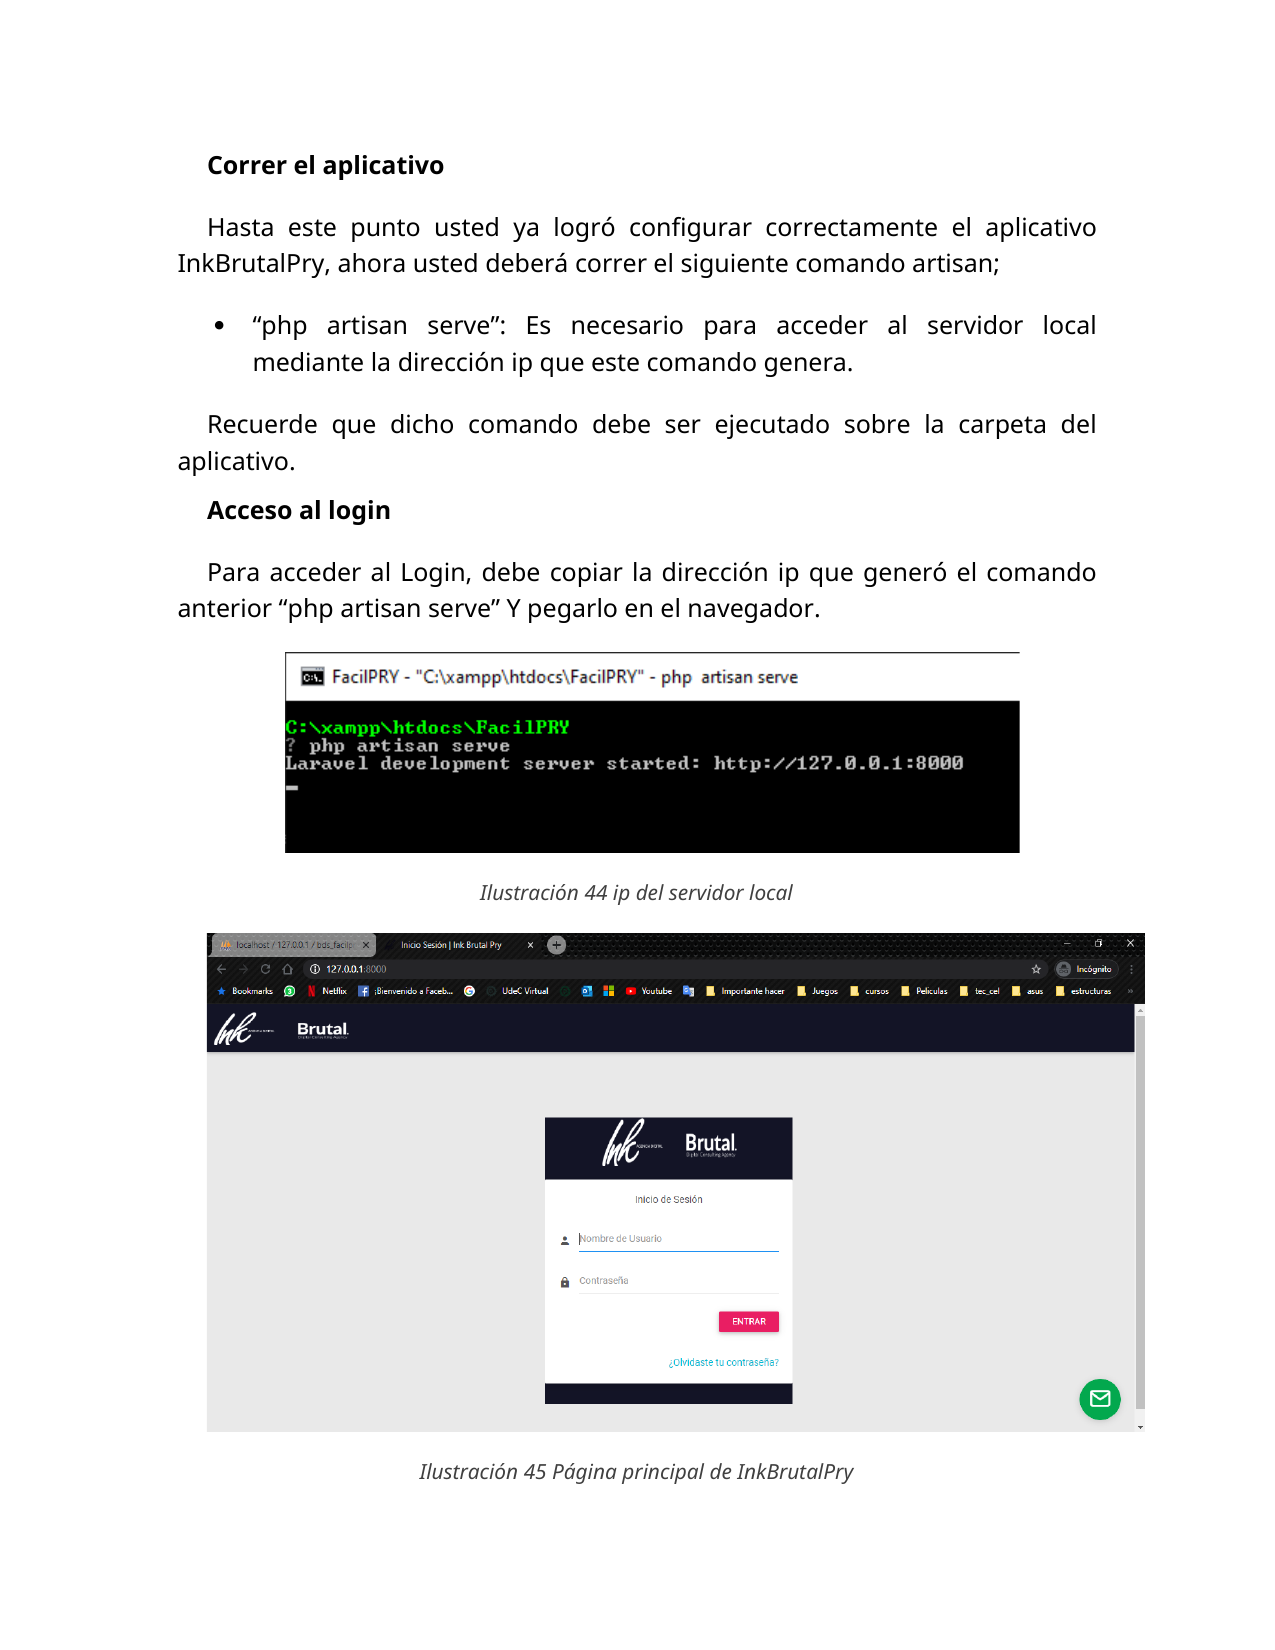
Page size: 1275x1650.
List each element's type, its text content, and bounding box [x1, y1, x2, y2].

text Ilustración 45 Página principal de InkBrutalPry [267, 1457, 1008, 1485]
text Para acceder al Login, debe copiar la dirección ip que generó el comando anterior “php artisan serve” Y pegarlo en el navegador. [177, 554, 1098, 625]
subtitle Acceso al login [177, 492, 1098, 527]
text Hasta este punto usted ya logró configurar correctamente el aplicativo InkBrutalPry, ahora usted deberá correr el siguiente comando artisan; [177, 209, 1098, 280]
subtitle Correr el aplicativo [177, 148, 1098, 182]
text Ilustración 44 ip del servidor local [267, 878, 1008, 906]
text Recuerde que dicho comando debe ser ejecutado sobre la carpeta del aplicativo. [177, 406, 1098, 477]
picture [206, 933, 1145, 1432]
list “php artisan serve”: Es necesario para acceder al servidor local mediante la dirección ip que este comando genera. [215, 308, 1098, 379]
picture [285, 652, 1020, 853]
